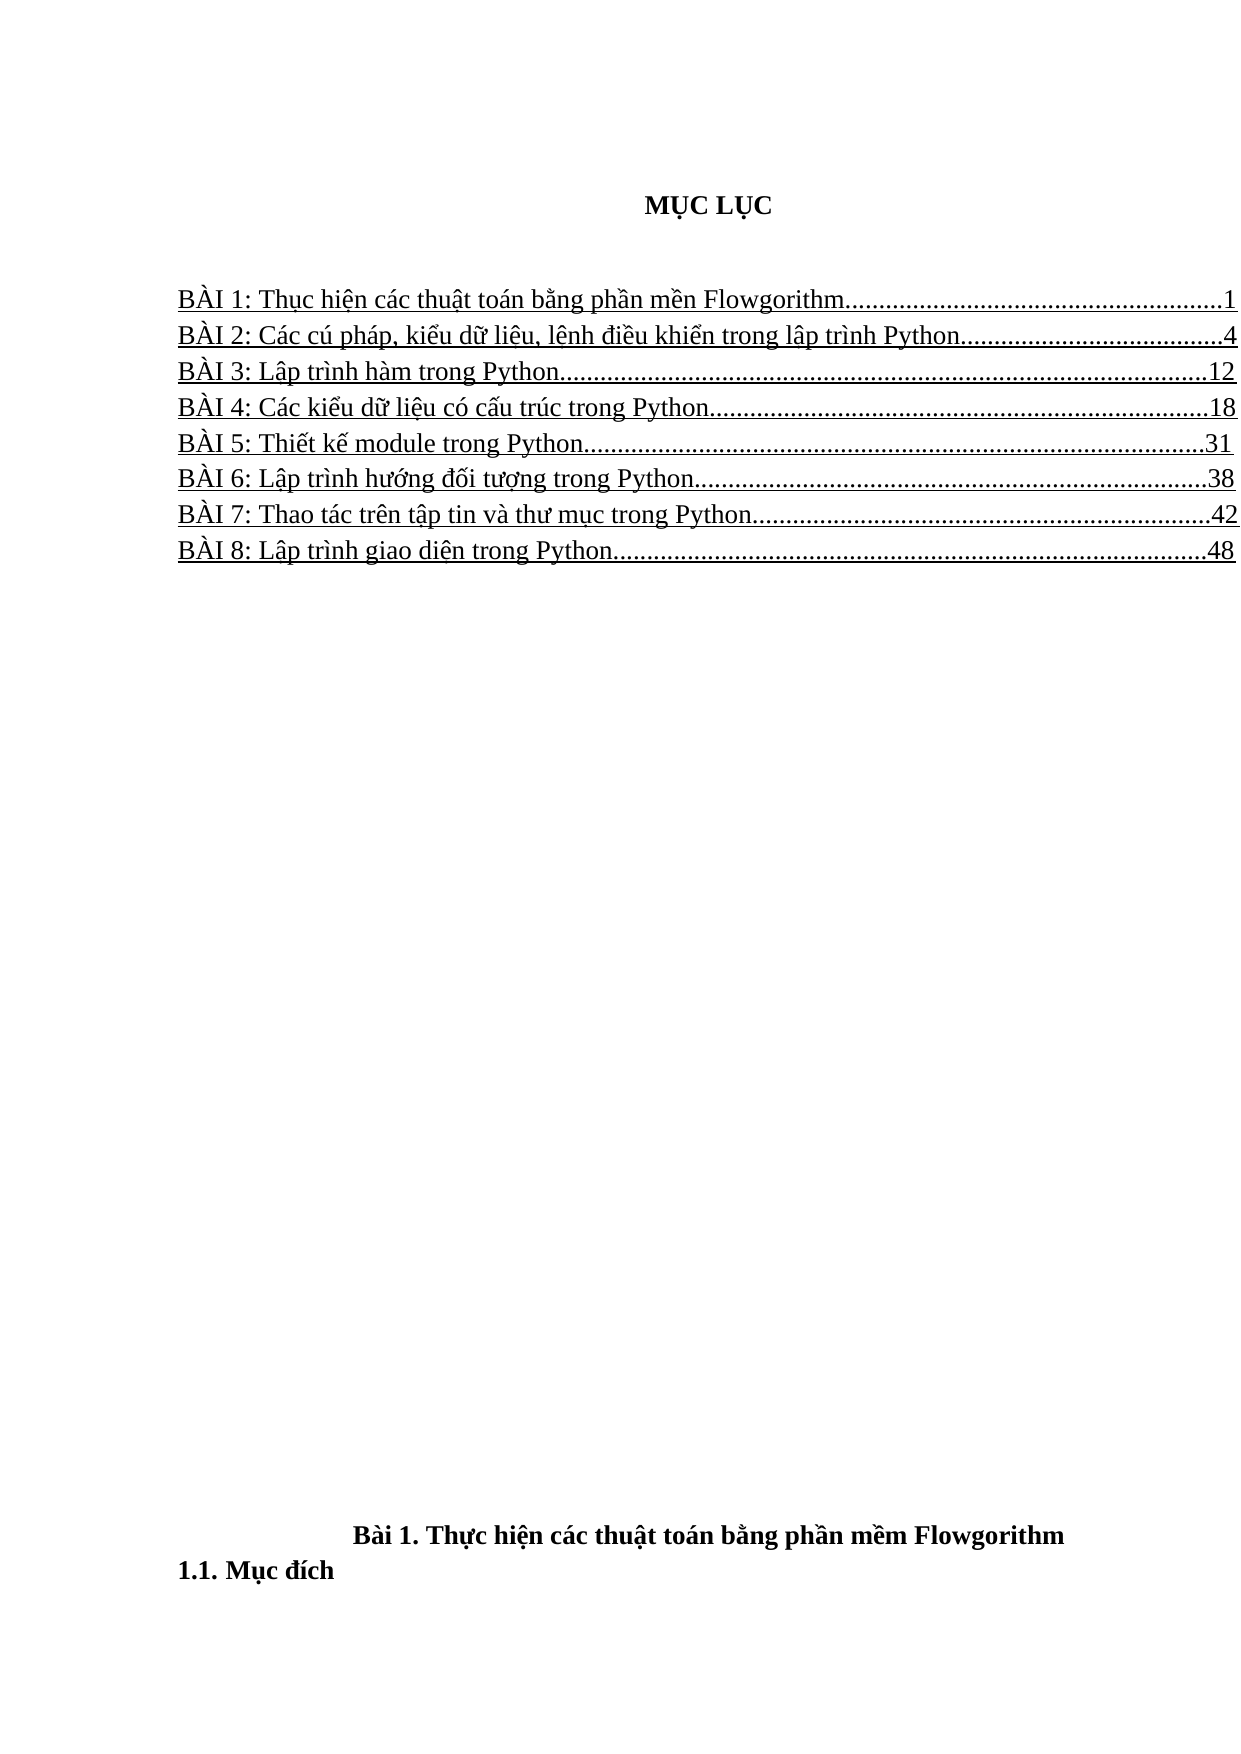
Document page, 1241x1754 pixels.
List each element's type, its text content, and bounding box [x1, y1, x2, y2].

text 1.1. Mục đích [177, 1554, 1240, 1585]
subtitle Bài 1. Thực hiện các thuật toán bằng phần mềm Flowgorithm [177, 1519, 1240, 1550]
